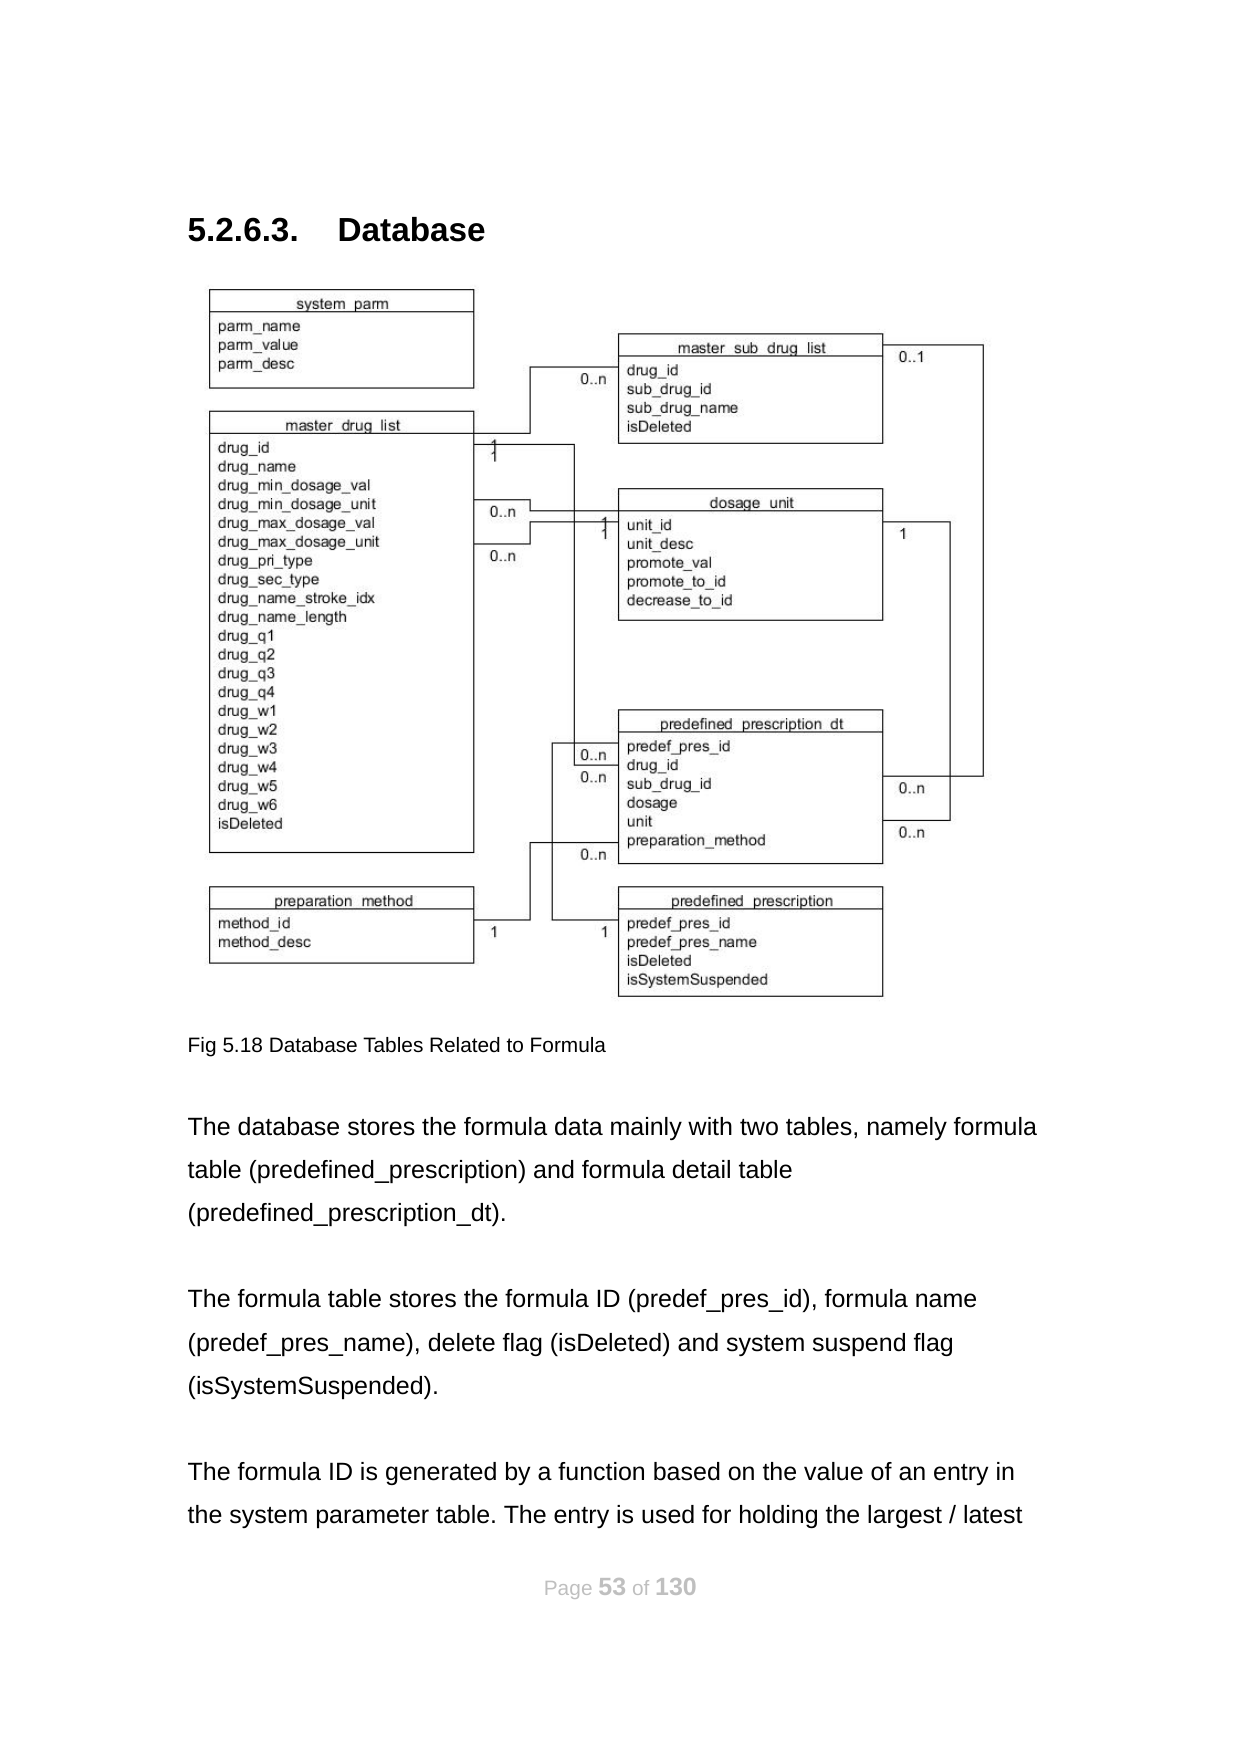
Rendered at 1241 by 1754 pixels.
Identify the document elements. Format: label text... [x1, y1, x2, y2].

text The formula table stores the formula ID (predef_pres_id), formula name (predef_pres_name), delete flag (isDeleted) and system suspend flag (isSystemSuspended). [187, 1284, 1053, 1399]
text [187, 1457, 1053, 1529]
picture [187, 267, 1027, 1019]
subtitle Database [187, 210, 1053, 248]
text The database stores the formula data mainly with two tables, namely formula table (predefined_prescription) and formula detail table (predefined_prescription_dt). [187, 1112, 1053, 1227]
